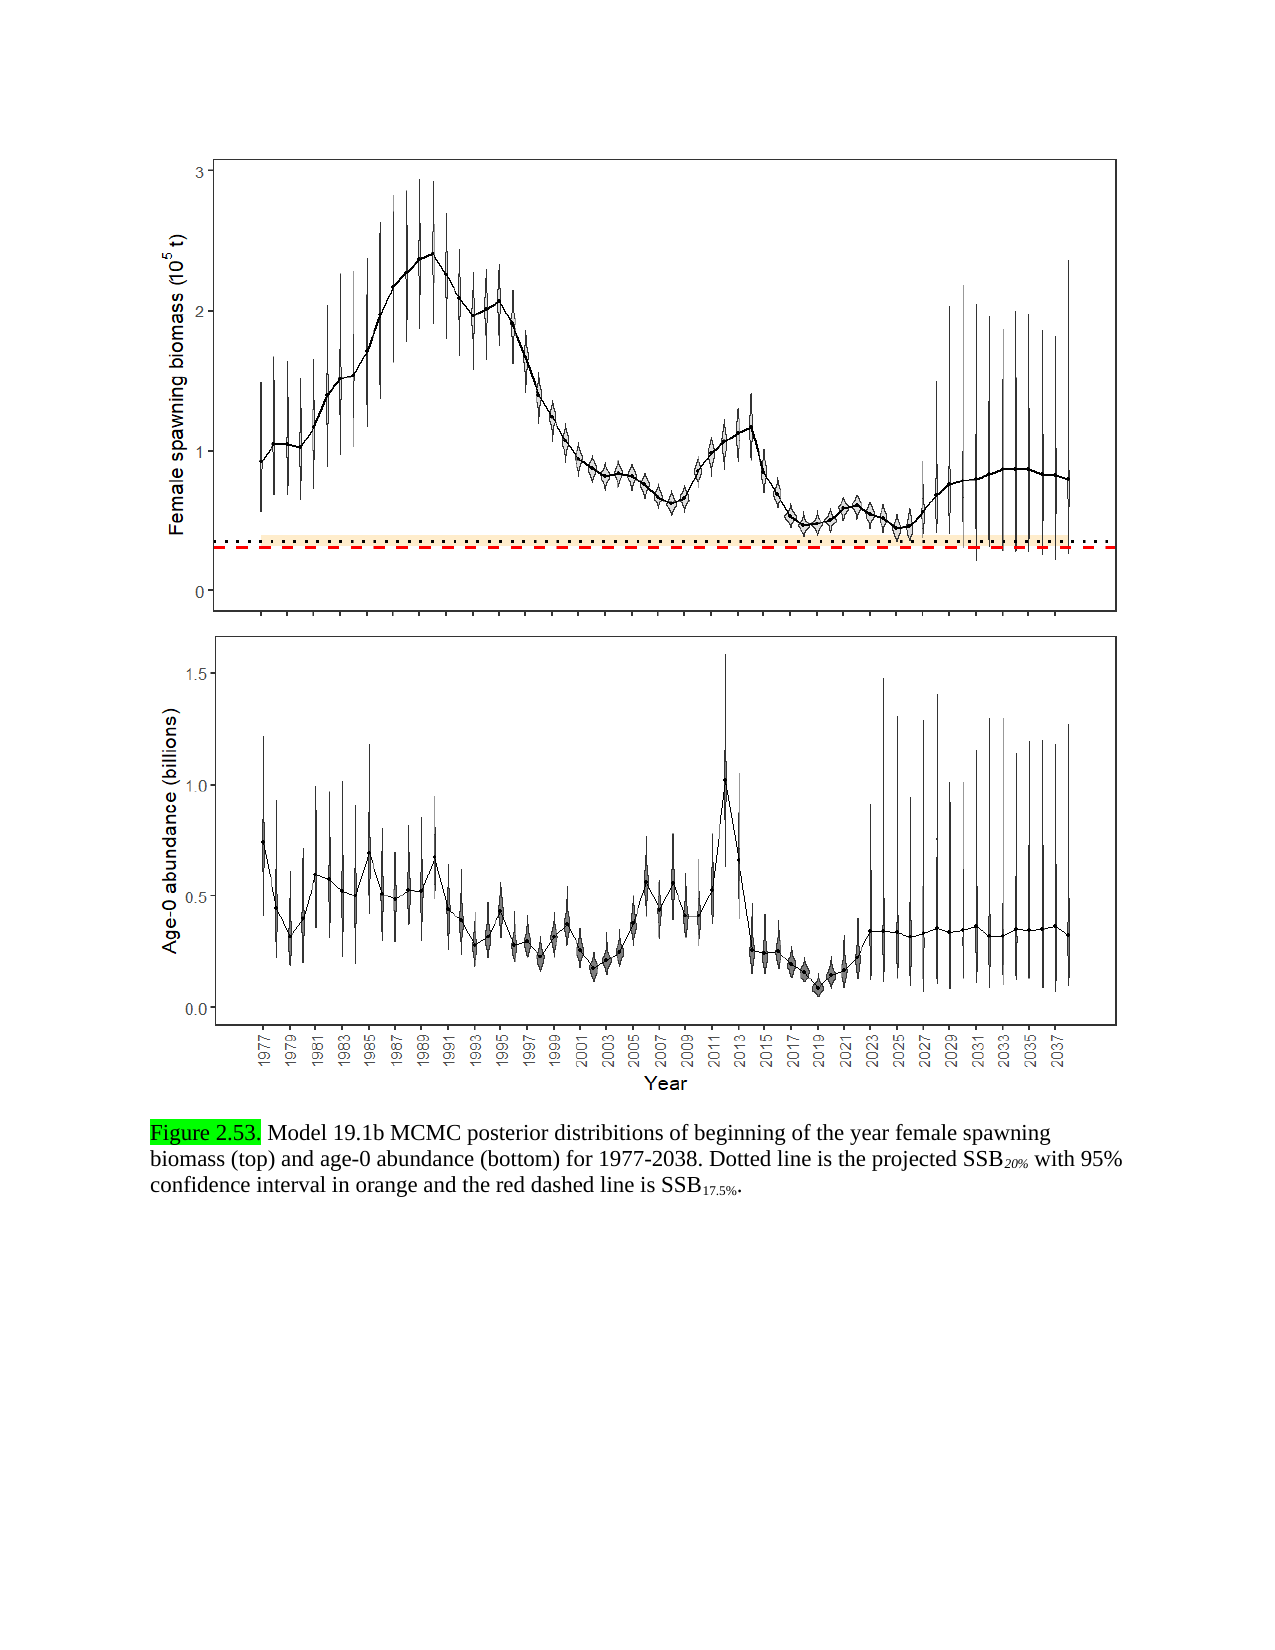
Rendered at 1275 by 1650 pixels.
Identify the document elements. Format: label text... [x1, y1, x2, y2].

subtitle Figure 2.53. Model 19.1b MCMC posterior distribitions of beginning of the year female spawning biomass (top) and age-0 abundance (bottom) for 1977-2038. Dotted line is the projected SSB20% with 95% confidence interval in orange and the red dashed line is SSB17.5%. [150, 1119, 1125, 1198]
picture [150, 150, 1125, 1103]
